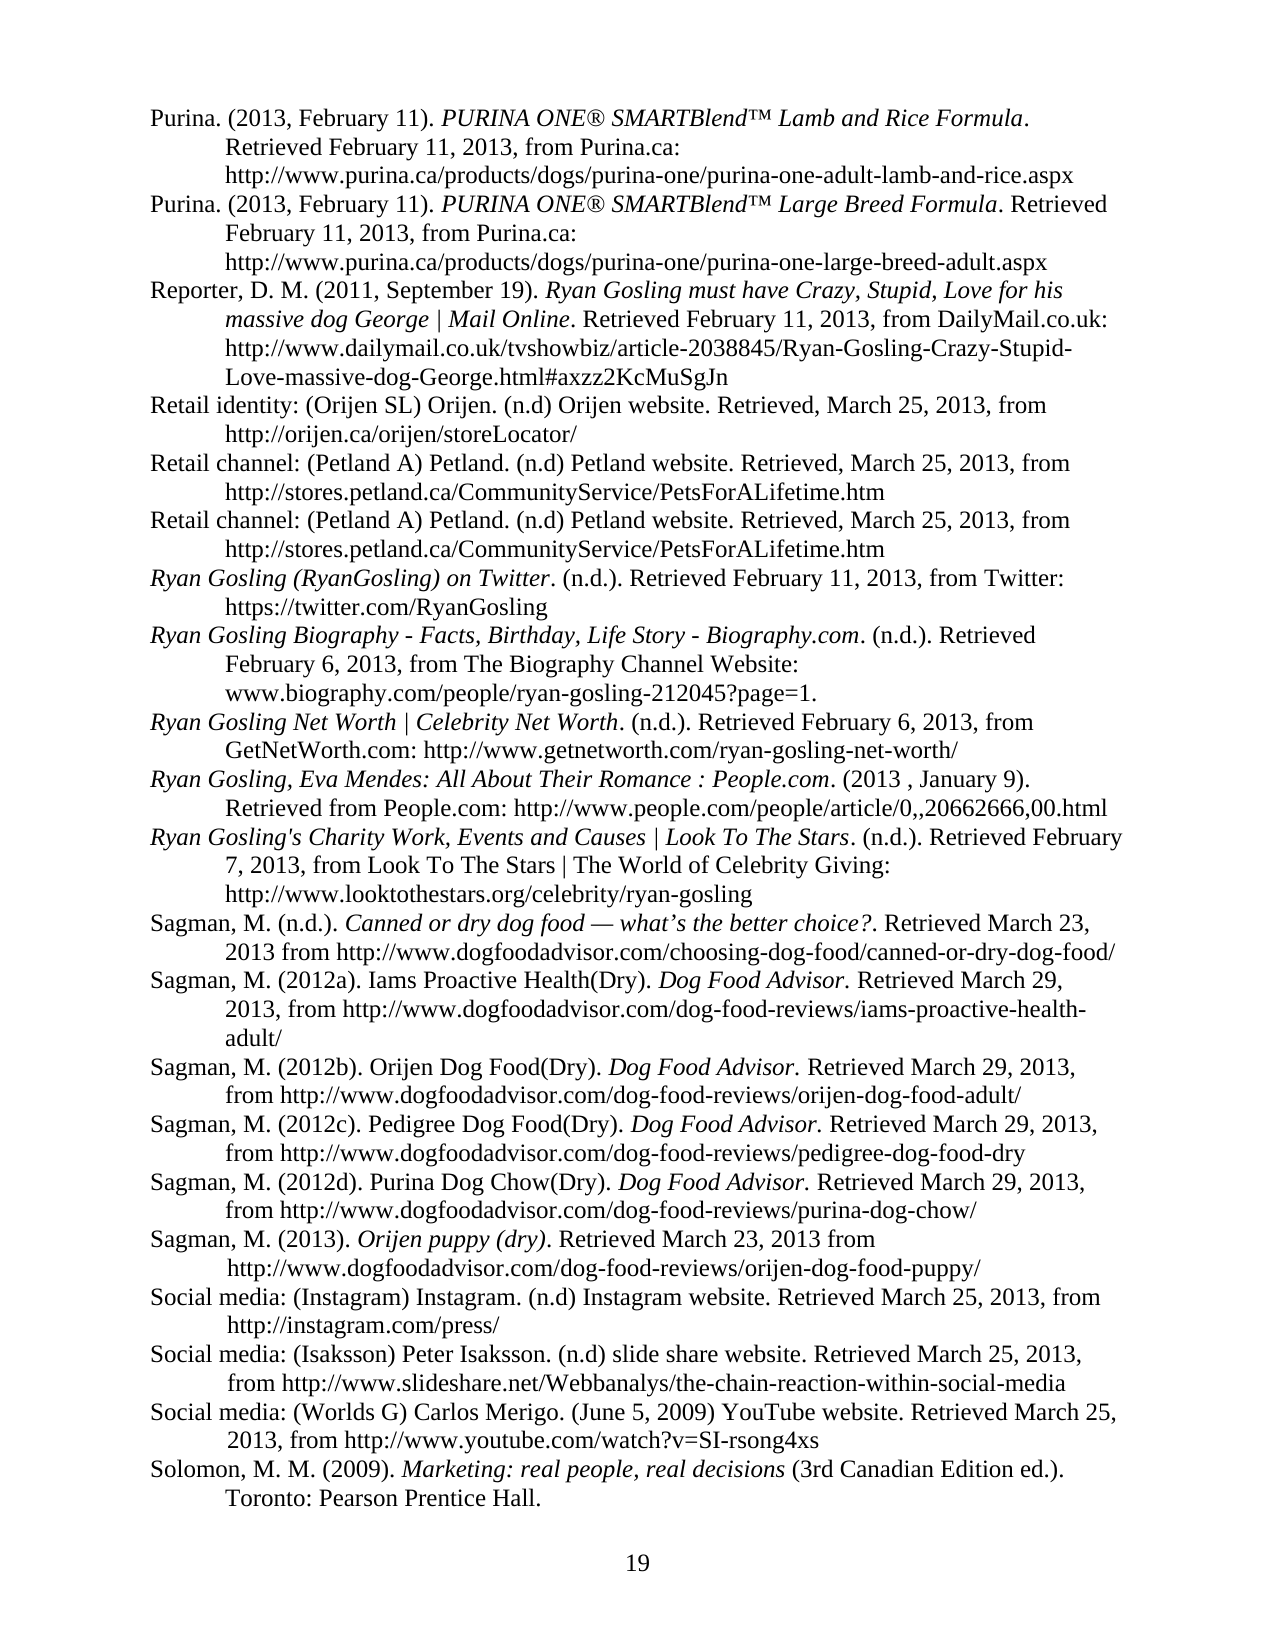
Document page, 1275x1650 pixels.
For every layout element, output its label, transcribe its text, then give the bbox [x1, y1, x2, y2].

text Sagman, M. (n.d.). Canned or dry dog food — what’s the better choice?. Retrieved March 23, 2013 from http://www.dogfoodadvisor.com/choosing-dog-food/canned-or-dry-dog-food/ [150, 908, 1125, 966]
text Purina. (2013, February 11). PURINA ONE® SMARTBlend™ Large Breed Formula. Retrieved February 11, 2013, from Purina.ca: http://www.purina.ca/products/dogs/purina-one/purina-one-large-breed-adult.aspx [150, 189, 1125, 276]
text Ryan Gosling Net Worth | Celebrity Net Worth. (n.d.). Retrieved February 6, 2013, from GetNetWorth.com: http://www.getnetworth.com/ryan-gosling-net-worth/ [150, 707, 1125, 764]
text Ryan Gosling (RyanGosling) on Twitter. (n.d.). Retrieved February 11, 2013, from Twitter: https://twitter.com/RyanGosling [150, 563, 1125, 621]
text Ryan Gosling's Charity Work, Events and Causes | Look To The Stars. (n.d.). Retrieved February 7, 2013, from Look To The Stars | The World of Celebrity Giving: http://www.looktothestars.org/celebrity/ryan-gosling [150, 822, 1125, 908]
text Purina. (2013, February 11). PURINA ONE® SMARTBlend™ Lamb and Rice Formula. Retrieved February 11, 2013, from Purina.ca: http://www.purina.ca/products/dogs/purina-one/purina-one-adult-lamb-and-rice.aspx [150, 103, 1125, 189]
text Retail channel: (Petland A) Petland. (n.d) Petland website. Retrieved, March 25, 2013, from http://stores.petland.ca/CommunityService/PetsForALifetime.htm [150, 448, 1125, 506]
text Social media: (Instagram) Instagram. (n.d) Instagram website. Retrieved March 25, 2013, from http://instagram.com/press/ [150, 1282, 1125, 1339]
text Ryan Gosling Biography - Facts, Birthday, Life Story - Biography.com. (n.d.). Retrieved February 6, 2013, from The Biography Channel Website: www.biography.com/people/ryan-gosling-212045?page=1. [150, 621, 1125, 707]
text Sagman, M. (2012a). Iams Proactive Health(Dry). Dog Food Advisor. Retrieved March 29, 2013, from http://www.dogfoodadvisor.com/dog-food-reviews/iams-proactive-health-adult/ [150, 966, 1125, 1052]
text Social media: (Isaksson) Peter Isaksson. (n.d) slide share website. Retrieved March 25, 2013, from http://www.slideshare.net/Webbanalys/the-chain-reaction-within-social-media [150, 1339, 1125, 1397]
text Retail identity: (Orijen SL) Orijen. (n.d) Orijen website. Retrieved, March 25, 2013, from http://orijen.ca/orijen/storeLocator/ [150, 391, 1125, 448]
text Solomon, M. M. (2009). Marketing: real people, real decisions (3rd Canadian Edition ed.). Toronto: Pearson Prentice Hall. [150, 1454, 1125, 1512]
text Sagman, M. (2012d). Purina Dog Chow(Dry). Dog Food Advisor. Retrieved March 29, 2013, from http://www.dogfoodadvisor.com/dog-food-reviews/purina-dog-chow/ [150, 1167, 1125, 1224]
text Social media: (Worlds G) Carlos Merigo. (June 5, 2009) YouTube website. Retrieved March 25, 2013, from http://www.youtube.com/watch?v=SI-rsong4xs [150, 1397, 1125, 1454]
text Sagman, M. (2012c). Pedigree Dog Food(Dry). Dog Food Advisor. Retrieved March 29, 2013, from http://www.dogfoodadvisor.com/dog-food-reviews/pedigree-dog-food-dry [150, 1109, 1125, 1167]
text Reporter, D. M. (2011, September 19). Ryan Gosling must have Crazy, Stupid, Love for his massive dog George | Mail Online. Retrieved February 11, 2013, from DailyMail.co.uk: http://www.dailymail.co.uk/tvshowbiz/article-2038845/Ryan-Gosling-Crazy-Stupid-Love-massive-dog-George.html#axzz2KcMuSgJn [150, 276, 1125, 391]
text Retail channel: (Petland A) Petland. (n.d) Petland website. Retrieved, March 25, 2013, from http://stores.petland.ca/CommunityService/PetsForALifetime.htm [150, 506, 1125, 563]
text Ryan Gosling, Eva Mendes: All About Their Romance : People.com. (2013 , January 9). Retrieved from People.com: http://www.people.com/people/article/0,,20662666,00.html [150, 764, 1125, 822]
text Sagman, M. (2012b). Orijen Dog Food(Dry). Dog Food Advisor. Retrieved March 29, 2013, from http://www.dogfoodadvisor.com/dog-food-reviews/orijen-dog-food-adult/ [150, 1052, 1125, 1109]
text Sagman, M. (2013). Orijen puppy (dry). Retrieved March 23, 2013 from http://www.dogfoodadvisor.com/dog-food-reviews/orijen-dog-food-puppy/ [150, 1224, 1125, 1282]
